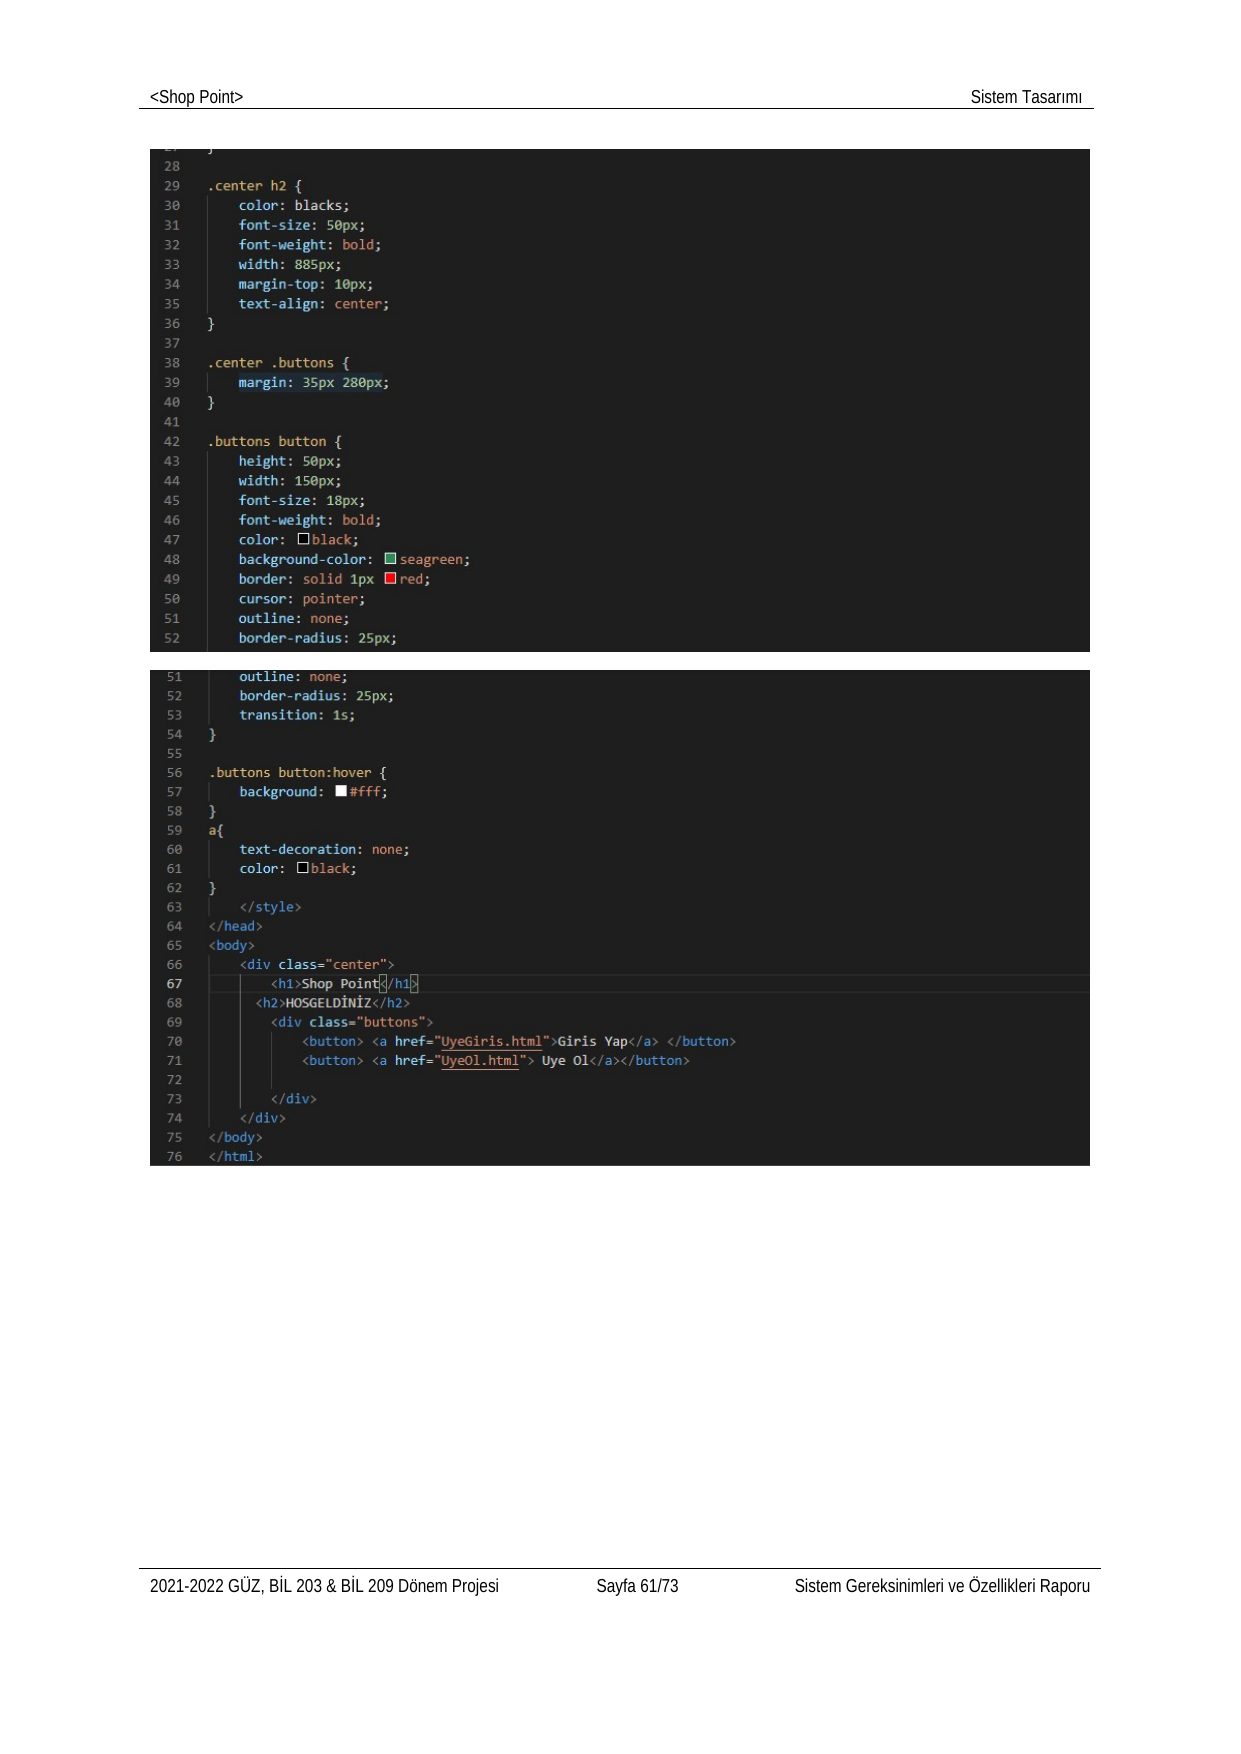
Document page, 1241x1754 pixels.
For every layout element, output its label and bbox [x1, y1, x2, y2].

picture [150, 149, 1090, 652]
picture [150, 670, 1090, 1166]
